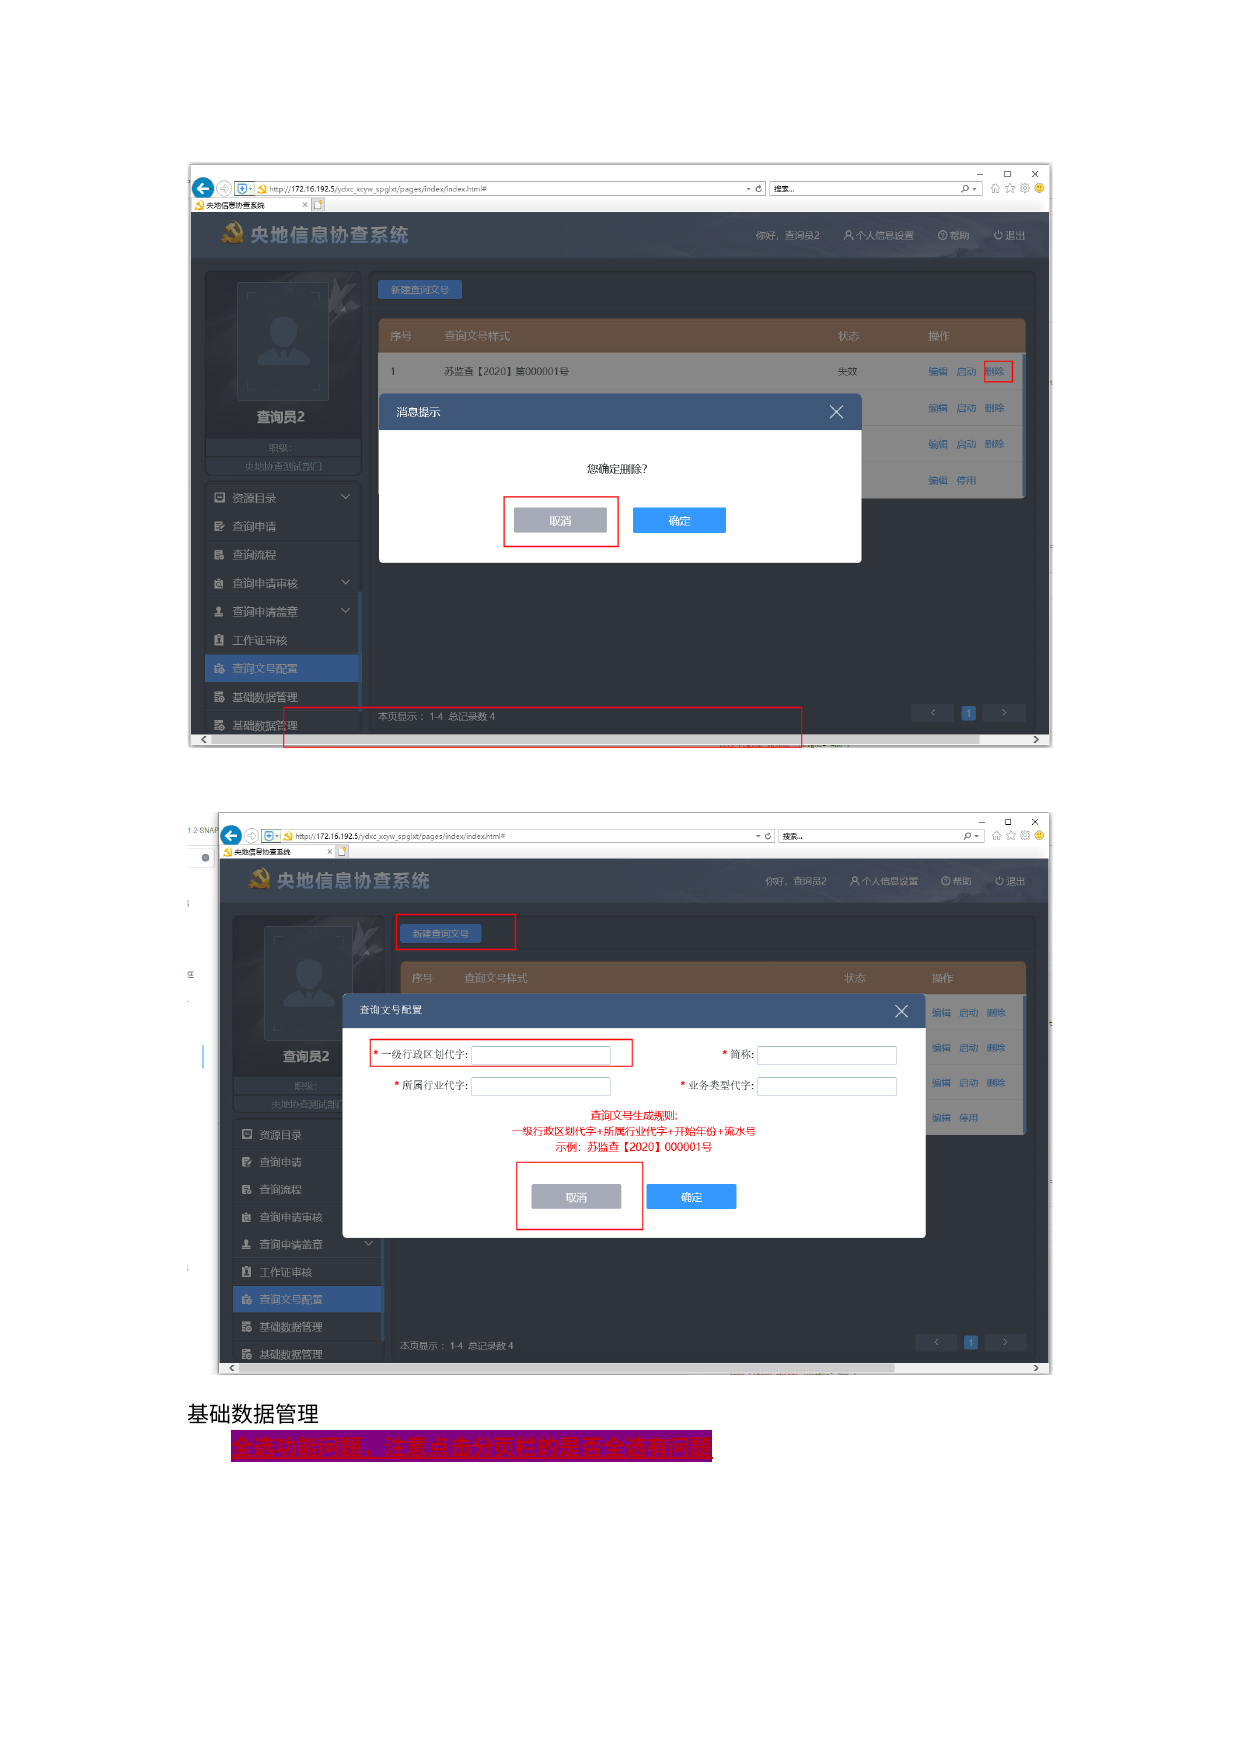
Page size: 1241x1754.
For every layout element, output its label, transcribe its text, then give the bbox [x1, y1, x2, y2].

picture [187, 162, 1053, 748]
text 基础数据管理 [187, 1397, 1053, 1429]
picture [187, 812, 1053, 1375]
text 全选功能问题，注意点击分页栏的是否全选有问题 [187, 1429, 1053, 1462]
